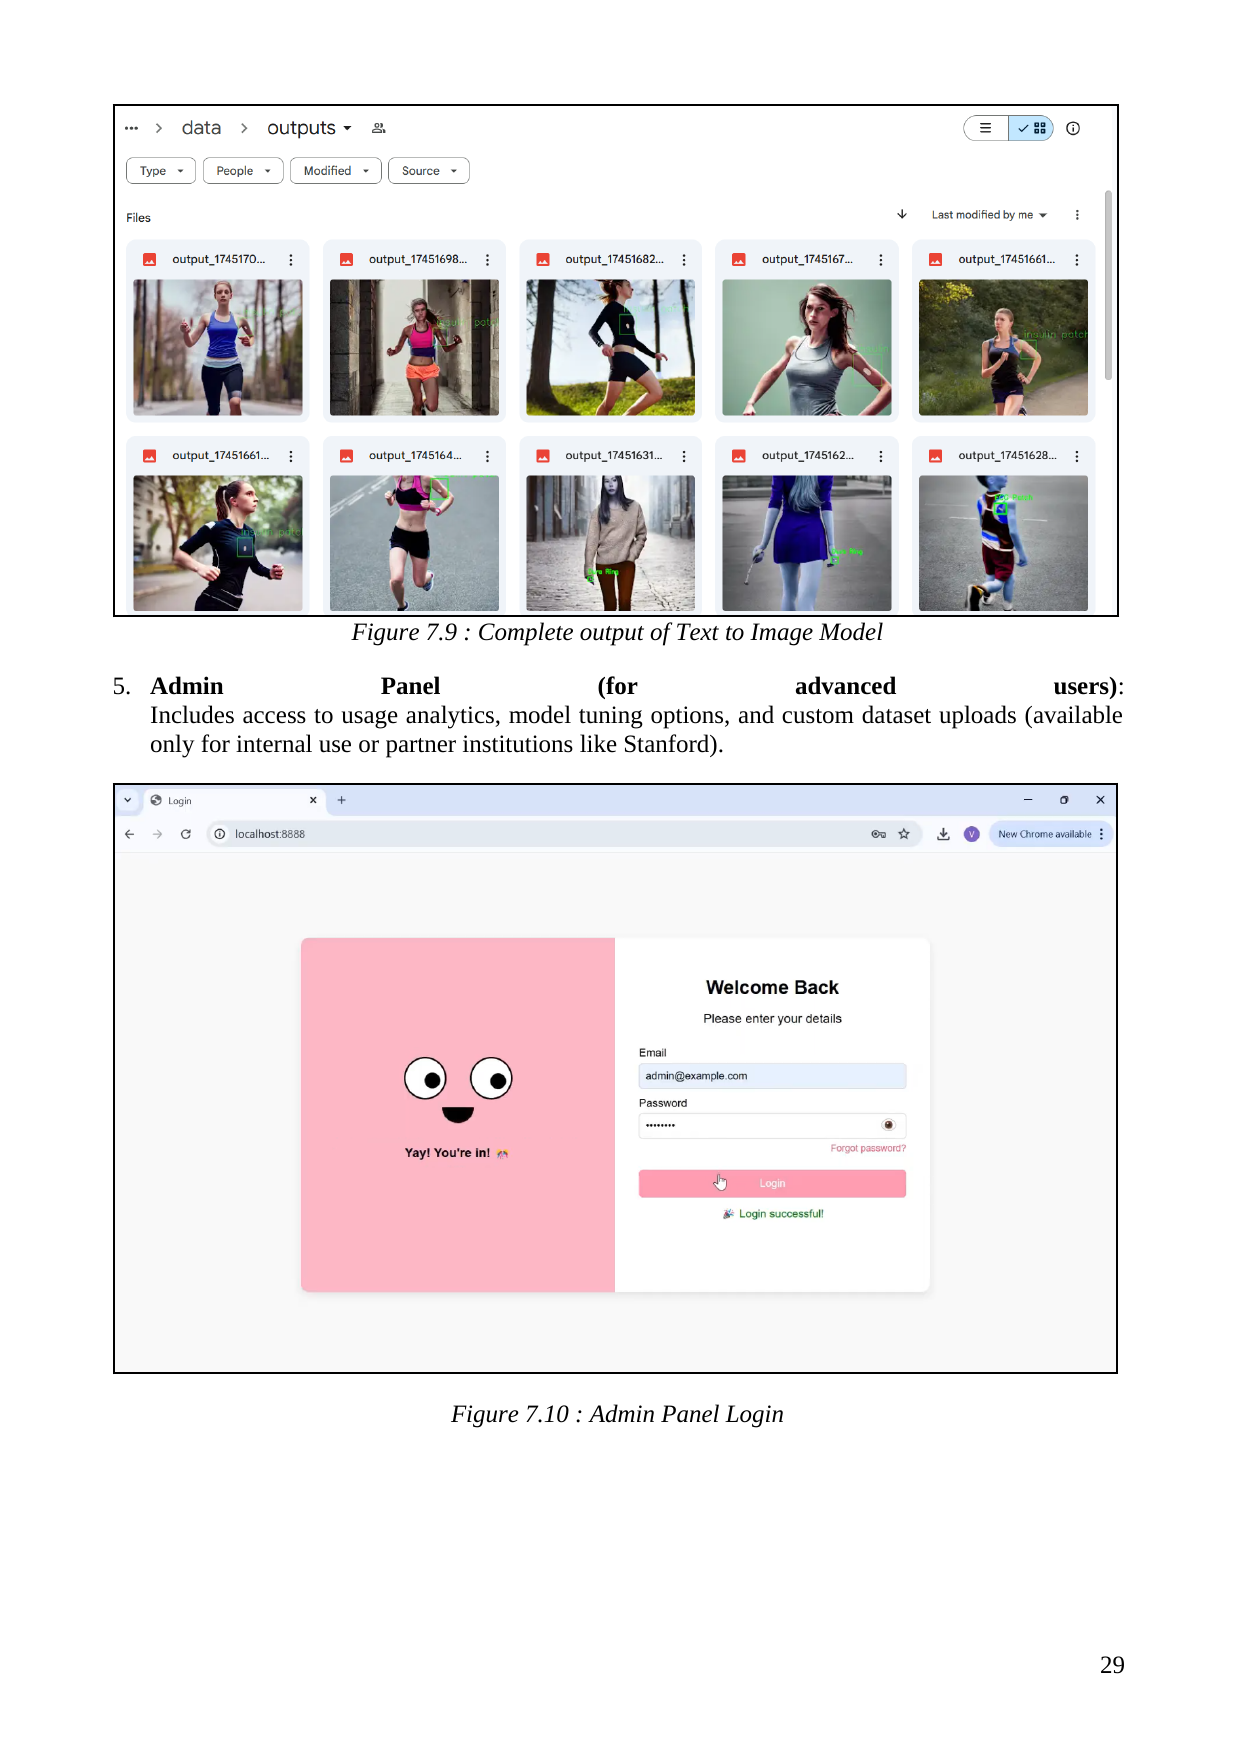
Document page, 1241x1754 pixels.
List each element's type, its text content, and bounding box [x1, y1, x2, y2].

picture [115, 106, 1117, 615]
picture [115, 785, 1116, 1372]
text Figure 7.9 : Complete output of Text to Image Model [112, 617, 1124, 646]
text Figure 7.10 : Admin Panel Login [112, 1399, 1124, 1428]
list Admin Panel (for advanced users): Includes access to usage analytics, model tuning options, and custom dataset uploads (available only for internal use or partner institutions like Stanford). [112, 671, 1124, 757]
